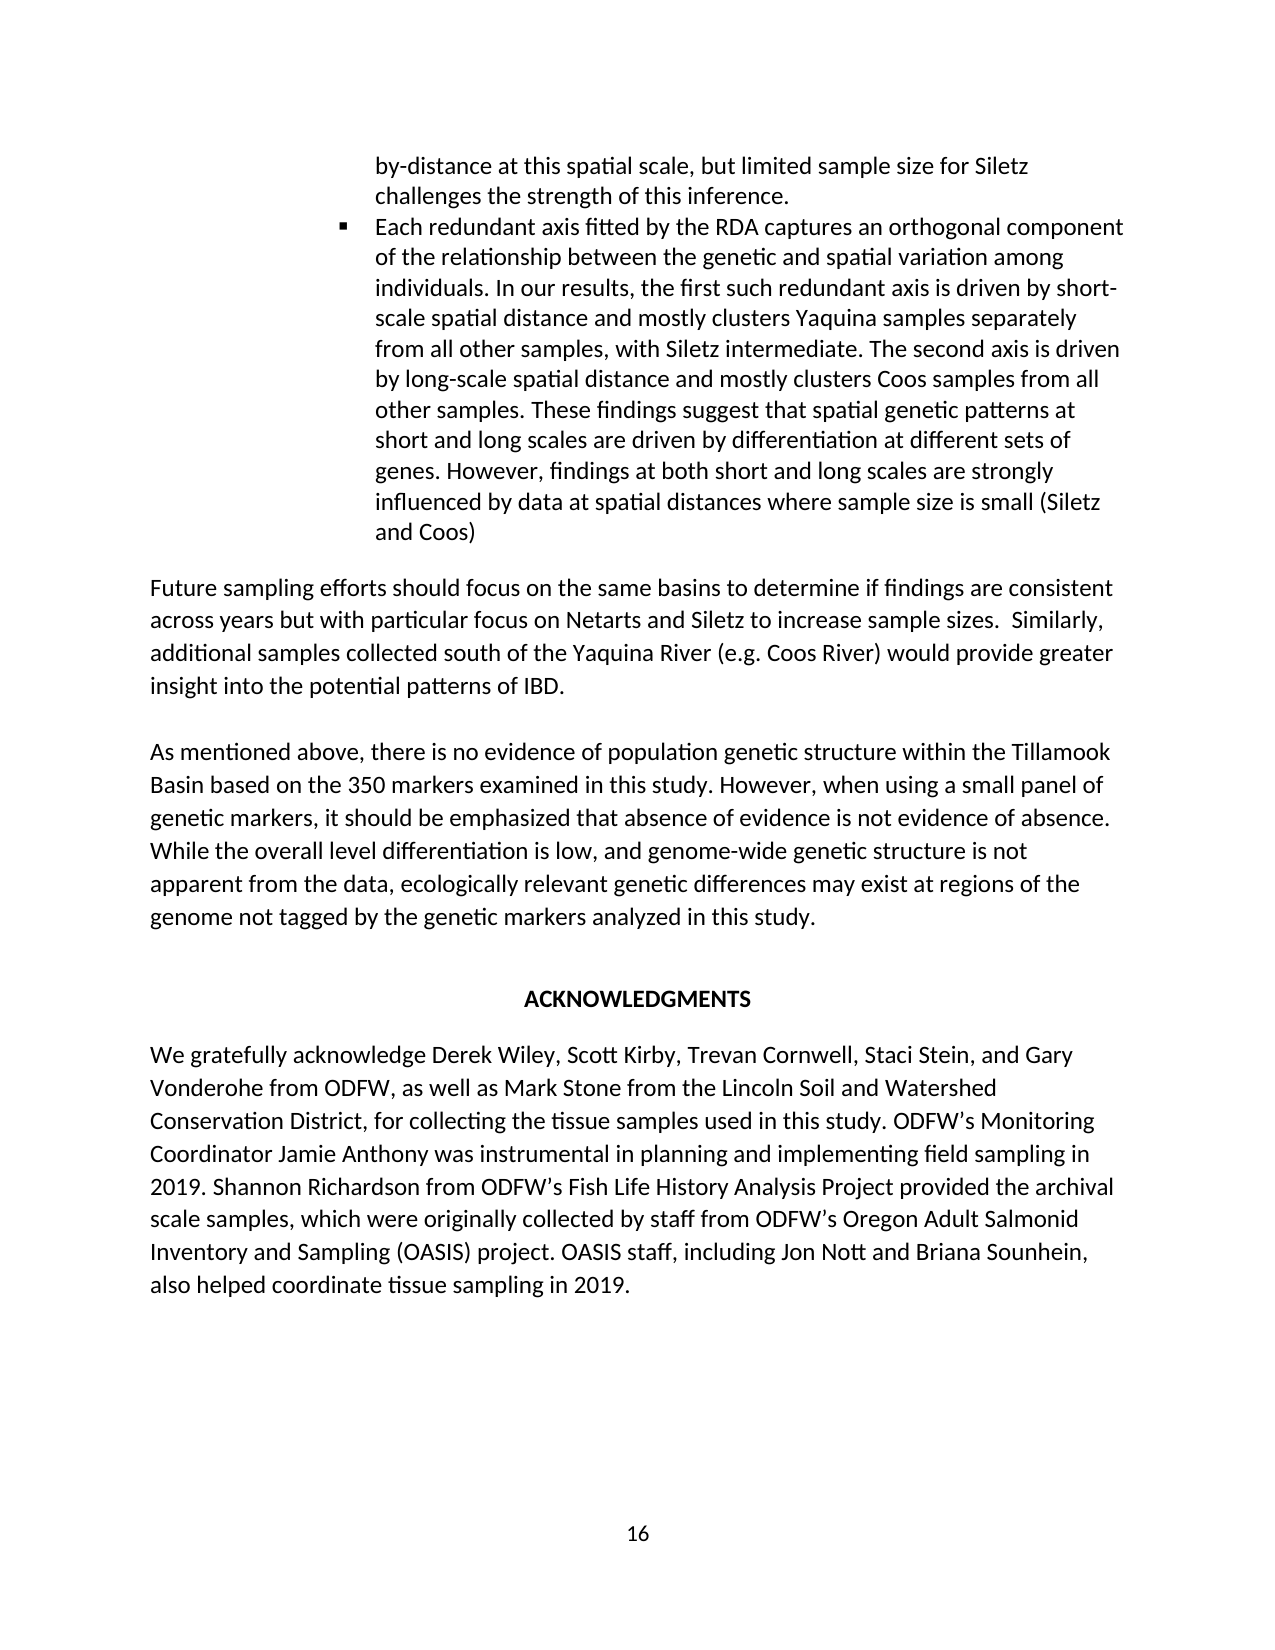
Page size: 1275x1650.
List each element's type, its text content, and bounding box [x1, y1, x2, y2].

list Each redundant axis fitted by the RDA captures an orthogonal component of the relationship between the genetic and spatial variation among individuals. In our results, the first such redundant axis is driven by short-scale spatial distance and mostly clusters Yaquina samples separately from all other samples, with Siletz intermediate. The second axis is driven by long-scale spatial distance and mostly clusters Coos samples from all other samples. These findings suggest that spatial genetic patterns at short and long scales are driven by differentiation at different sets of genes. However, findings at both short and long scales are strongly influenced by data at spatial distances where sample size is small (Siletz and Coos) [337, 211, 1125, 547]
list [337, 150, 1125, 211]
subtitle ACKNOWLEDGMENTS [150, 983, 1125, 1014]
text We gratefully acknowledge Derek Wiley, Scott Kirby, Trevan Cornwell, Staci Stein, and Gary Vonderohe from ODFW, as well as Mark Stone from the Lincoln Soil and Watershed Conservation District, for collecting the tissue samples used in this study. ODFW’s Monitoring Coordinator Jamie Anthony was instrumental in planning and implementing field sampling in 2019. Shannon Richardson from ODFW’s Fish Life History Analysis Project provided the archival scale samples, which were originally collected by staff from ODFW’s Oregon Adult Salmonid Inventory and Sampling (OASIS) project. OASIS staff, including Jon Nott and Briana Sounhein, also helped coordinate tissue sampling in 2019. [150, 1039, 1125, 1300]
text As mentioned above, there is no evidence of population genetic structure within the Tillamook Basin based on the 350 markers examined in this study. However, when using a small panel of genetic markers, it should be emphasized that absence of evidence is not evidence of absence. While the overall level differentiation is low, and genome-wide genetic structure is not apparent from the data, ecologically relevant genetic differences may exist at regions of the genome not tagged by the genetic markers analyzed in this study. [150, 736, 1125, 931]
text Future sampling efforts should focus on the same basins to determine if findings are consistent across years but with particular focus on Netarts and Siletz to increase sample sizes. Similarly, additional samples collected south of the Yaquina River (e.g. Coos River) would provide greater insight into the potential patterns of IBD. [150, 572, 1125, 701]
